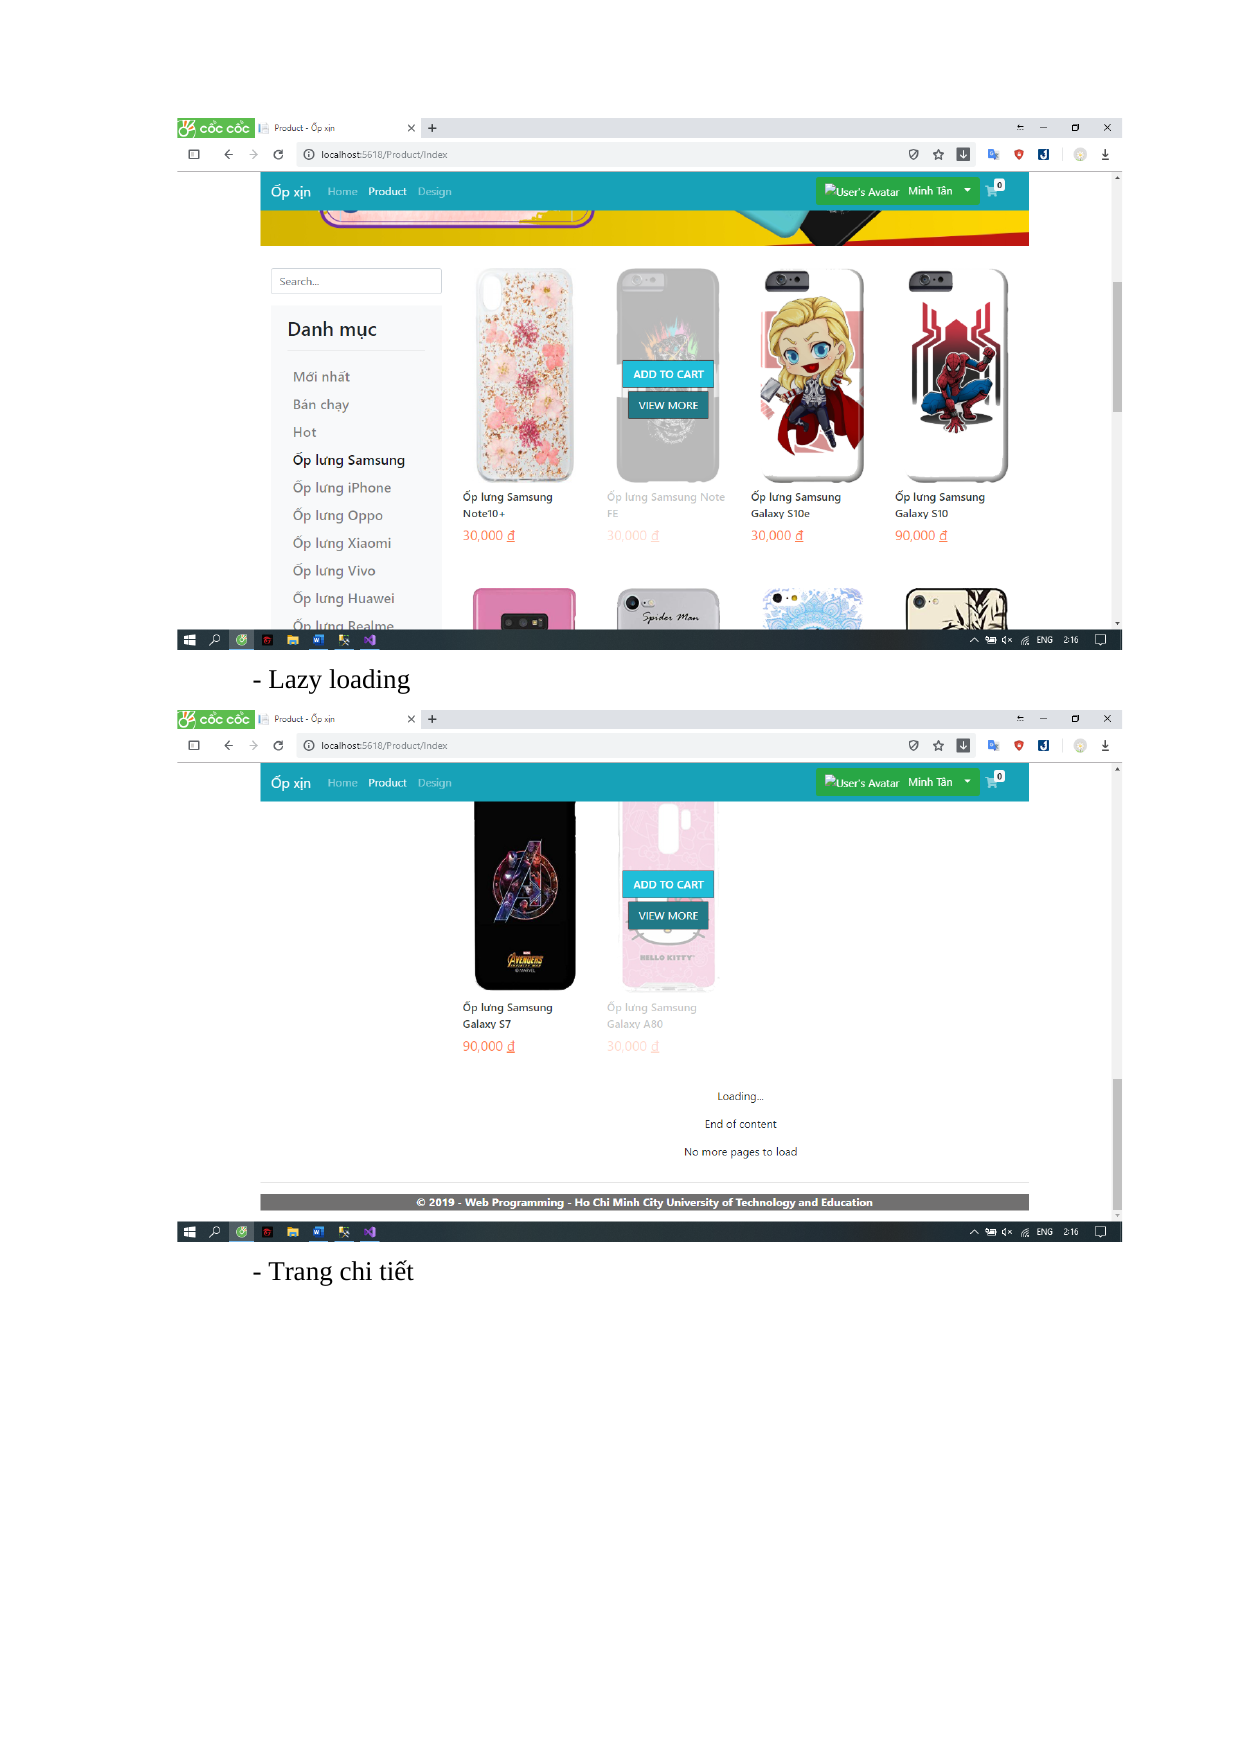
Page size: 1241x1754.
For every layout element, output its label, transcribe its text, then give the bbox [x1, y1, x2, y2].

text - Trang chi tiết [177, 1255, 1122, 1286]
picture [177, 710, 1123, 1242]
picture [177, 118, 1123, 650]
text - Lazy loading [177, 663, 1122, 694]
